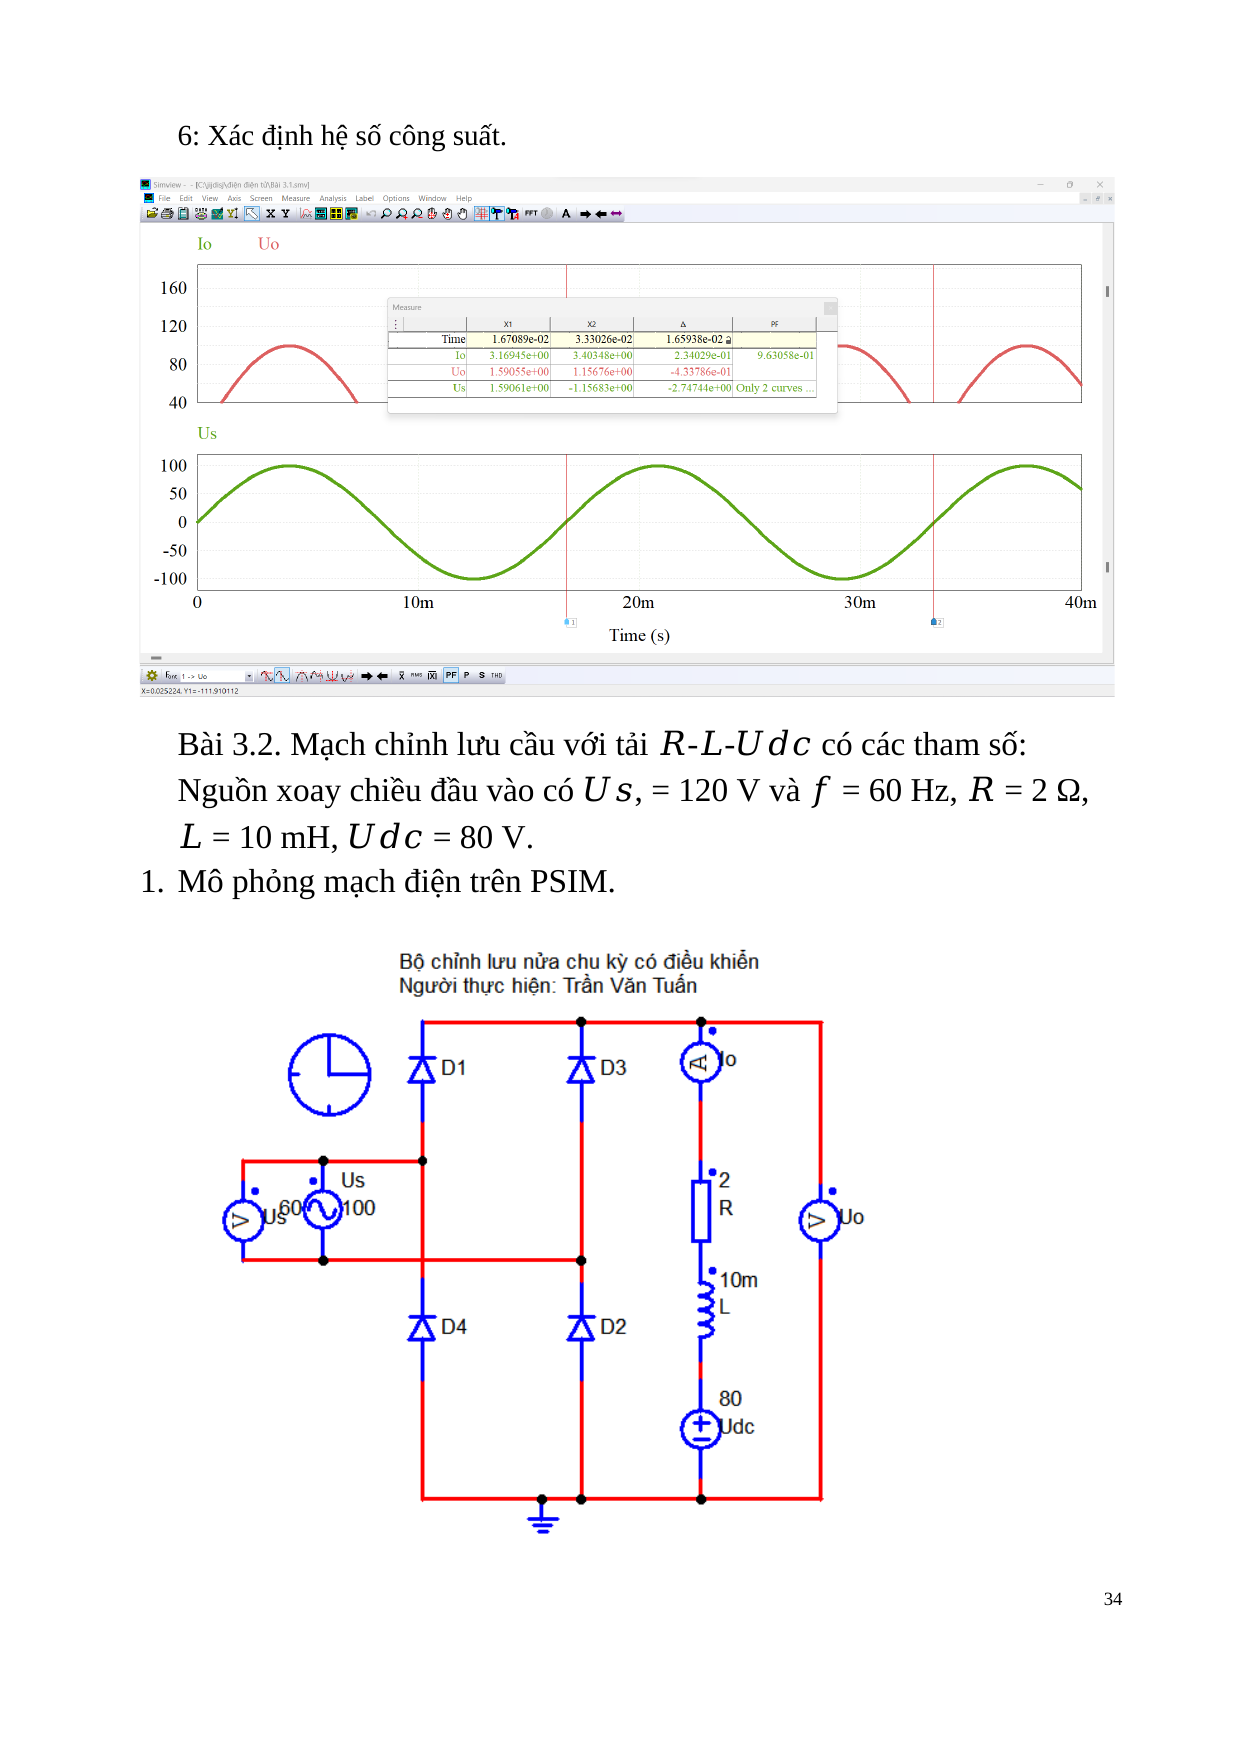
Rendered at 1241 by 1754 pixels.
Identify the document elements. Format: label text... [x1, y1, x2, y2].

list Bài 3.2. Mạch chỉnh lưu cầu với tải 𝑅-𝐿-𝑈𝑑𝑐 có các tham số: Nguồn xoay chiều đầu vào có 𝑈𝑠, = 120 V và 𝑓 = 60 Hz, 𝑅 = 2 Ω, 𝐿 = 10 mH, 𝑈𝑑𝑐 = 80 V. [177, 722, 1122, 855]
text 6: Xác định hệ số công suất. [177, 118, 1122, 152]
list Mô phỏng mạch điện trên PSIM. [140, 861, 1122, 899]
picture [139, 177, 1115, 697]
picture [139, 926, 973, 1564]
